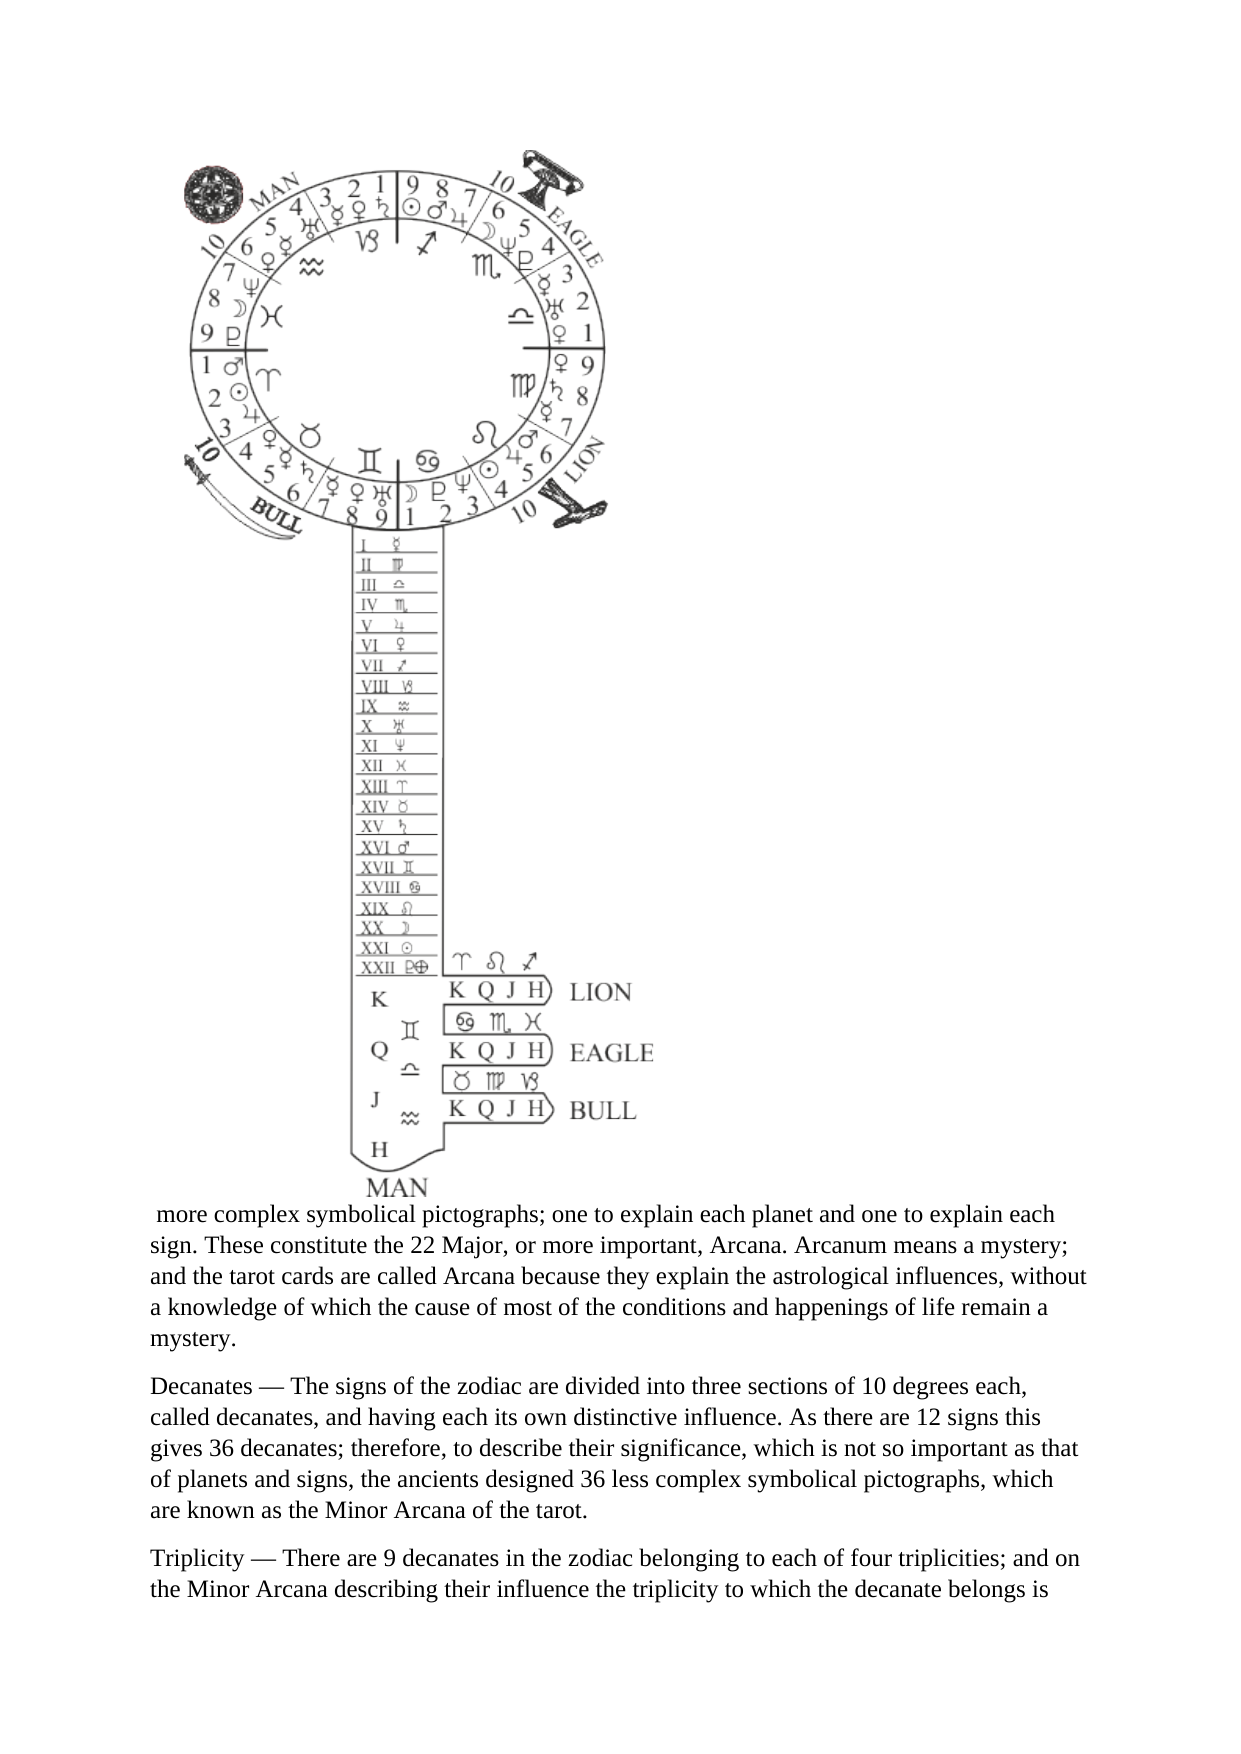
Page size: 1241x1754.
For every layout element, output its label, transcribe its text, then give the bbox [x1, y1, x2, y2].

picture [184, 150, 654, 1197]
text Decanates — The signs of the zodiac are divided into three sections of 10 degrees each, called decanates, and having each its own distinctive influence. As there are 12 signs this gives 36 decanates; therefore, to describe their significance, which is not so important as that of planets and signs, the ancients designed 36 less complex symbolical pictographs, which are known as the Minor Arcana of the tarot. [150, 1371, 1090, 1524]
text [150, 1543, 1090, 1603]
